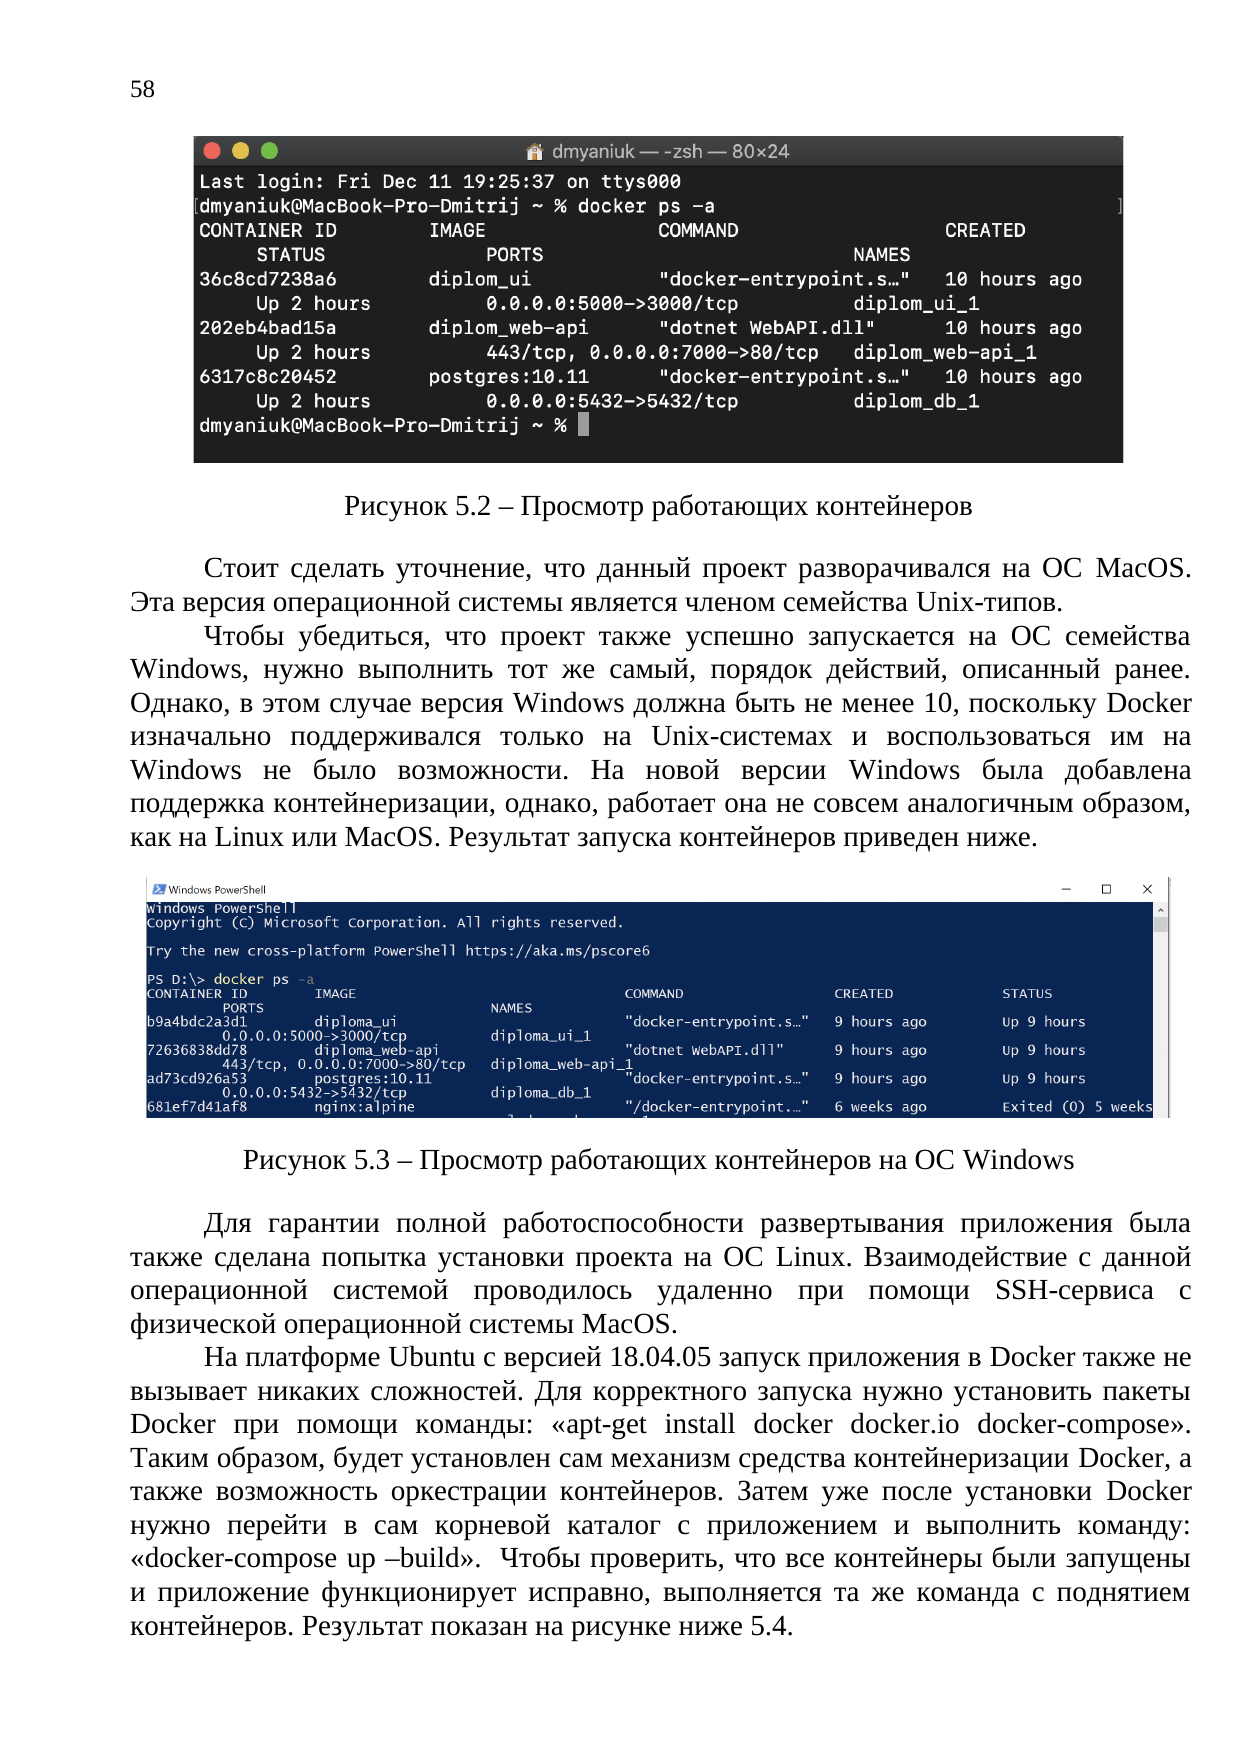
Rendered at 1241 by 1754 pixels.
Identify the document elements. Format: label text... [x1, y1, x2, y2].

picture [193, 136, 1124, 463]
text Рисунок 5.3 – Просмотр работающих контейнеров на ОС Windows [130, 1142, 1187, 1176]
text Рисунок 5.2 – Просмотр работающих контейнеров [130, 488, 1187, 521]
text Для гарантии полной работоспособности развертывания приложения была также сделана попытка установки проекта на ОС Linux. Взаимодействие с данной операционной системой проводилось удаленно при помощи SSH-сервиса с физической операционной системы MacOS. [130, 1205, 1192, 1339]
picture [146, 877, 1171, 1118]
text Чтобы убедиться, что проект также успешно запускается на ОС семейства Windows, нужно выполнить тот же самый, порядок действий, описанный ранее. Однако, в этом случае версия Windows должна быть не менее 10, поскольку Docker изначально поддерживался только на Unix-системах и воспользоваться им на Windows не было возможности. На новой версии Windows была добавлена поддержка контейнеризации, однако, работает она не совсем аналогичным образом, как на Linux или MacOS. Результат запуска контейнеров приведен ниже. [130, 618, 1192, 852]
text Стоит сделать уточнение, что данный проект разворачивался на ОС MacOS. Эта версия операционной системы является членом семейства Unix-типов. [130, 551, 1192, 618]
text На платформе Ubuntu с версией 18.04.05 запуск приложения в Docker также не вызывает никаких сложностей. Для корректного запуска нужно установить пакеты Docker при помощи команды: «apt-get install docker docker.io docker-compose». Таким образом, будет установлен сам механизм средства контейнеризации Docker, а также возможность оркестрации контейнеров. Затем уже после установки Docker нужно перейти в сам корневой каталог с приложением и выполнить команду: «docker-compose up –build». Чтобы проверить, что все контейнеры были запущены и приложение функционирует исправно, выполняется та же команда с поднятием контейнеров. Результат показан на рисунке ниже 5.4. [130, 1339, 1192, 1641]
